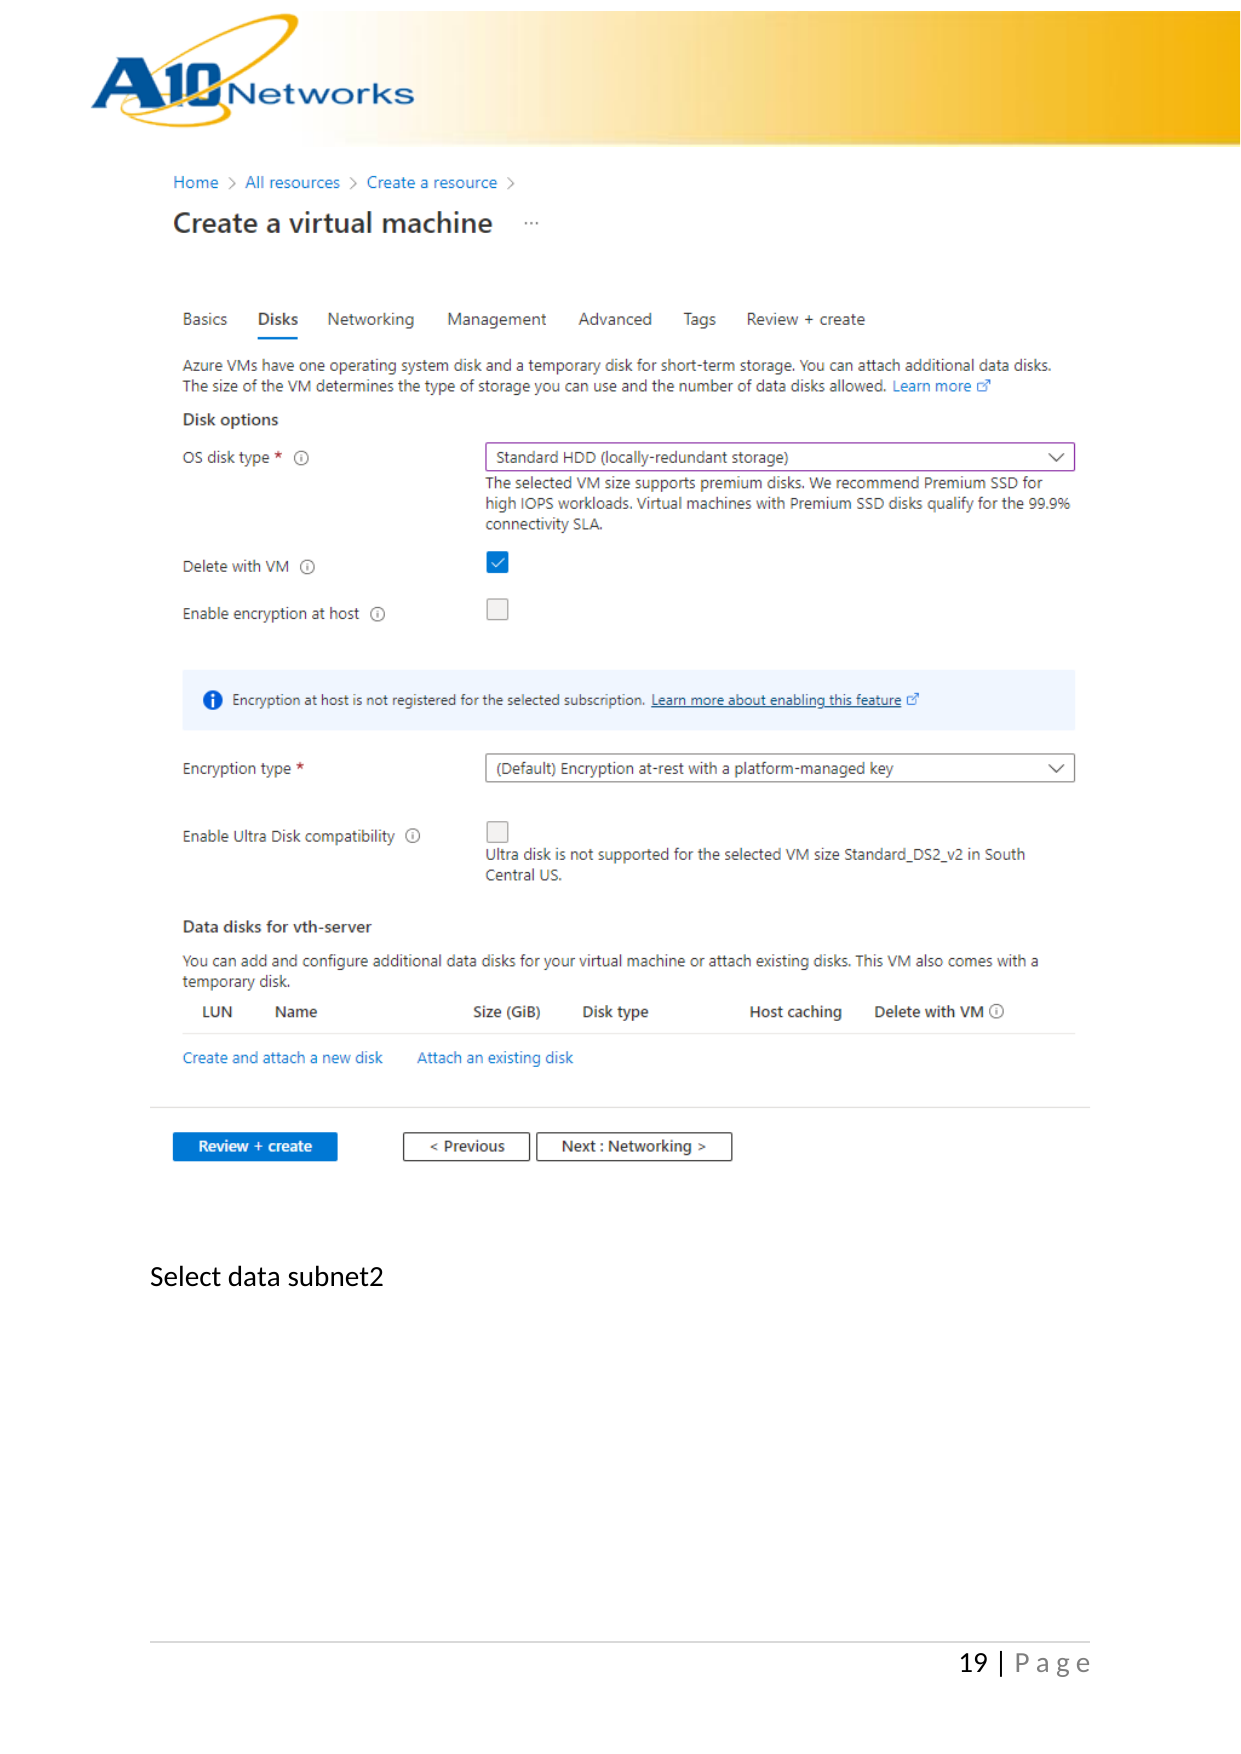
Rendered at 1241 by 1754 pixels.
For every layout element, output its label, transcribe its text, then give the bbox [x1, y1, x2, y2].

picture [150, 164, 1091, 1188]
picture [0, 11, 1241, 147]
text Select data subnet2 [150, 1258, 1090, 1294]
